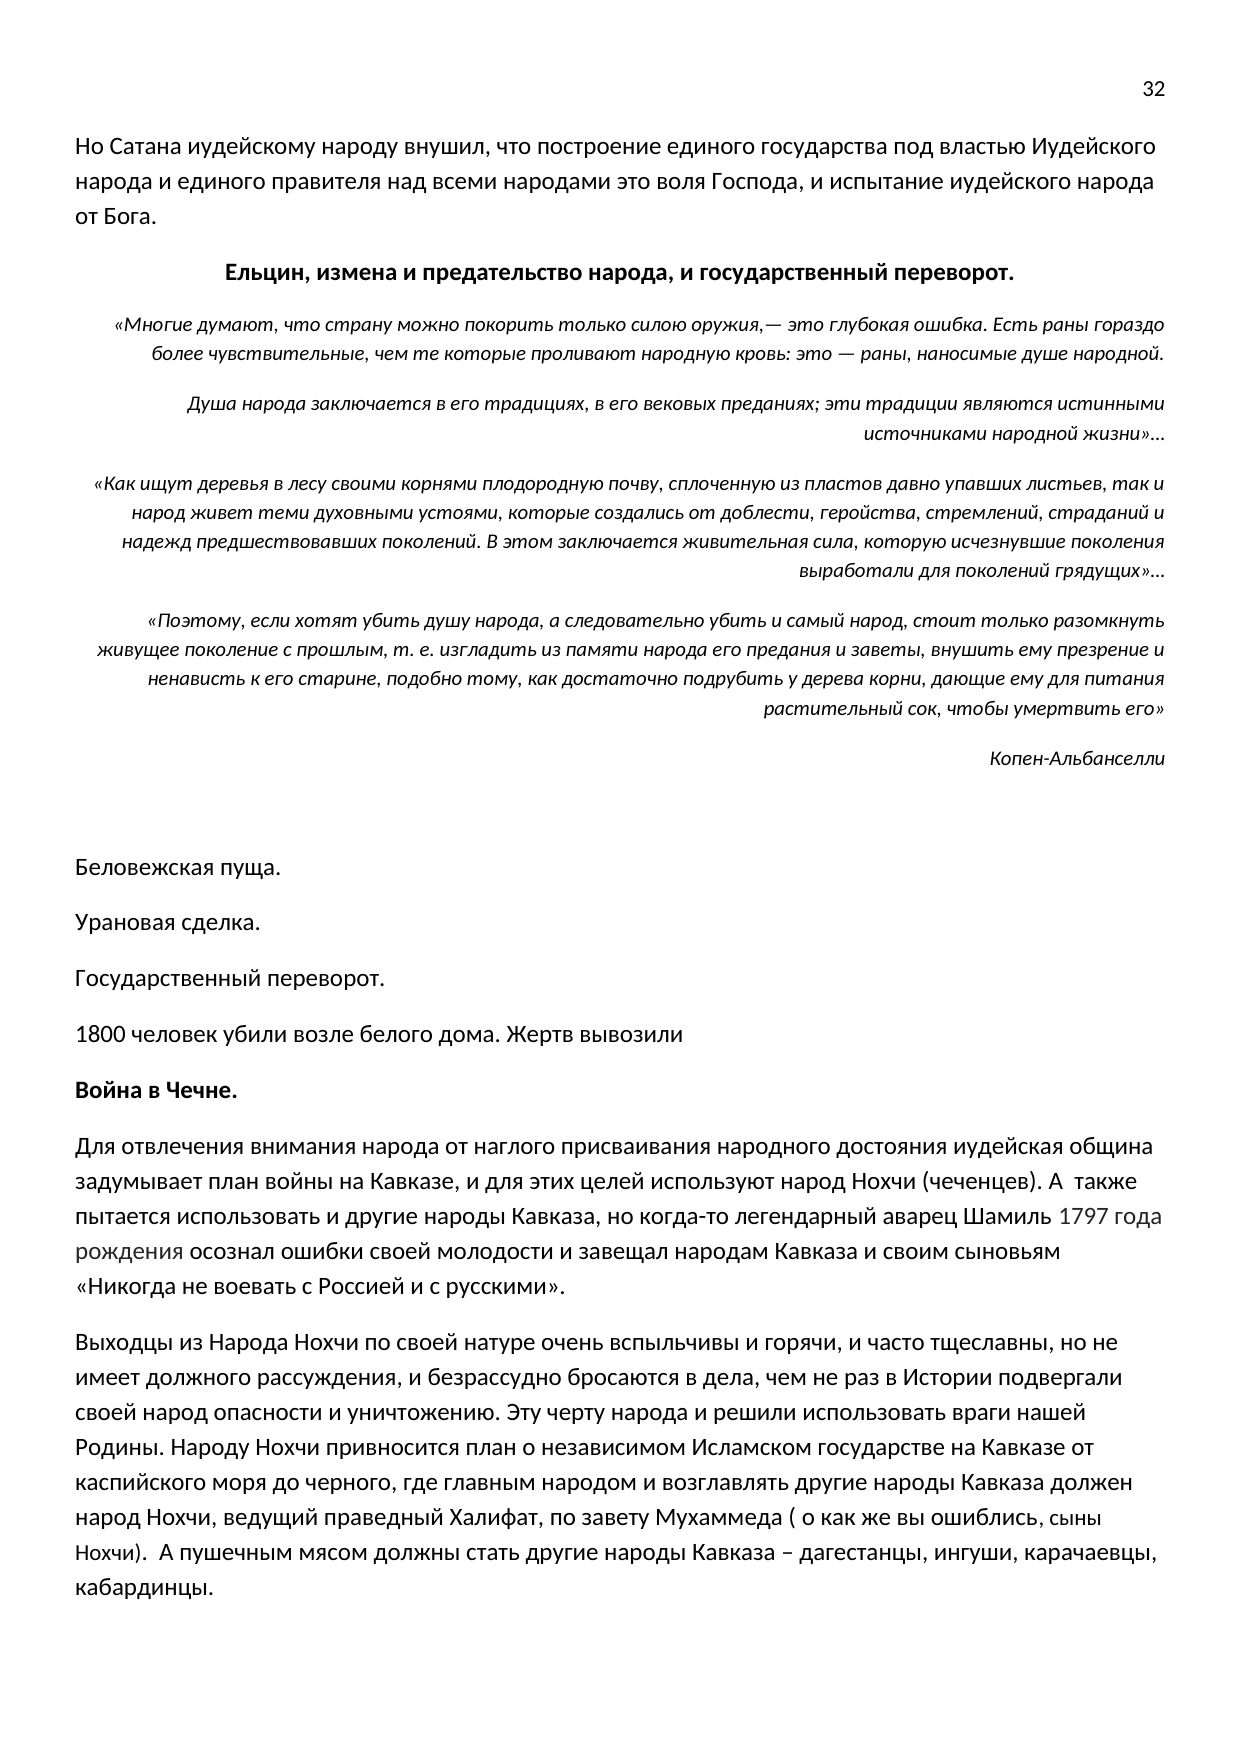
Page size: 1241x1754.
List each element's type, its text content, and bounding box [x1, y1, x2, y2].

text «Поэтому, если хотят убить душу народа, а следовательно убить и самый народ, стоит только разомкнуть живущее поколение с прошлым, т. е. изгладить из памяти народа его предания и заветы, внушить ему презрение и ненависть к его старине, подобно тому, как достаточно подрубить у дерева корни, дающие ему для питания растительный сок, чтобы умертвить его» [75, 607, 1165, 720]
text 1800 человек убили возле белого дома. Жертв вывозили [75, 1018, 1165, 1049]
text «Как ищут деревья в лесу своими корнями плодородную почву, сплоченную из пластов давно упавших листьев, так и народ живет теми духовными устоями, которые создались от доблести, геройства, стремлений, страданий и надежд предшествовавших поколений. В этом заключается живительная сила, которую исчезнувшие поколения выработали для поколений грядущих»… [75, 470, 1165, 583]
text Душа народа заключается в его традициях, в его вековых преданиях; эти традиции являются истинными источниками народной жизни»… [75, 391, 1165, 445]
text Выходцы из Народа Нохчи по своей натуре очень вспыльчивы и горячи, и часто тщеславны, но не имеет должного рассуждения, и безрассудно бросаются в дела, чем не раз в Истории подвергали своей народ опасности и уничтожению. Эту черту народа и решили использовать враги нашей Родины. Народу Нохчи привносится план о независимом Исламском государстве на Кавказе от каспийского моря до черного, где главным народом и возглавлять другие народы Кавказа должен народ Нохчи, ведущий праведный Халифат, по завету Мухаммеда ( о как же вы ошиблись, сыны Нохчи). А пушечным мясом должны стать другие народы Кавказа – дагестанцы, ингуши, карачаевцы, кабардинцы. [75, 1326, 1165, 1601]
text Но Сатана иудейскому народу внушил, что построение единого государства под властью Иудейского народа и единого правителя над всеми народами это воля Господа, и испытание иудейского народа от Бога. [75, 130, 1165, 230]
text Война в Чечне. [75, 1074, 1165, 1104]
text Урановая сделка. [75, 906, 1165, 937]
text Копен-Альбанселли [75, 745, 1165, 770]
text Государственный переворот. [75, 962, 1165, 993]
text «Многие думают, что страну можно покорить только силою оружия,— это глубокая ошибка. Есть раны гораздо более чувствительные, чем те которые проливают народную кровь: это — раны, наносимые душе народной. [75, 311, 1165, 366]
text Для отвлечения внимания народа от наглого присваивания народного достояния иудейская община задумывает план войны на Кавказе, и для этих целей используют народ Нохчи (чеченцев). А также пытается использовать и другие народы Кавказа, но когда-то легендарный аварец Шамиль 1797 года рождения осознал ошибки своей молодости и завещал народам Кавказа и своим сыновьям «Никогда не воевать с Россией и с русскими». [75, 1130, 1165, 1300]
text Ельцин, измена и предательство народа, и государственный переворот. [75, 256, 1165, 286]
text Беловежская пуща. [75, 851, 1165, 881]
